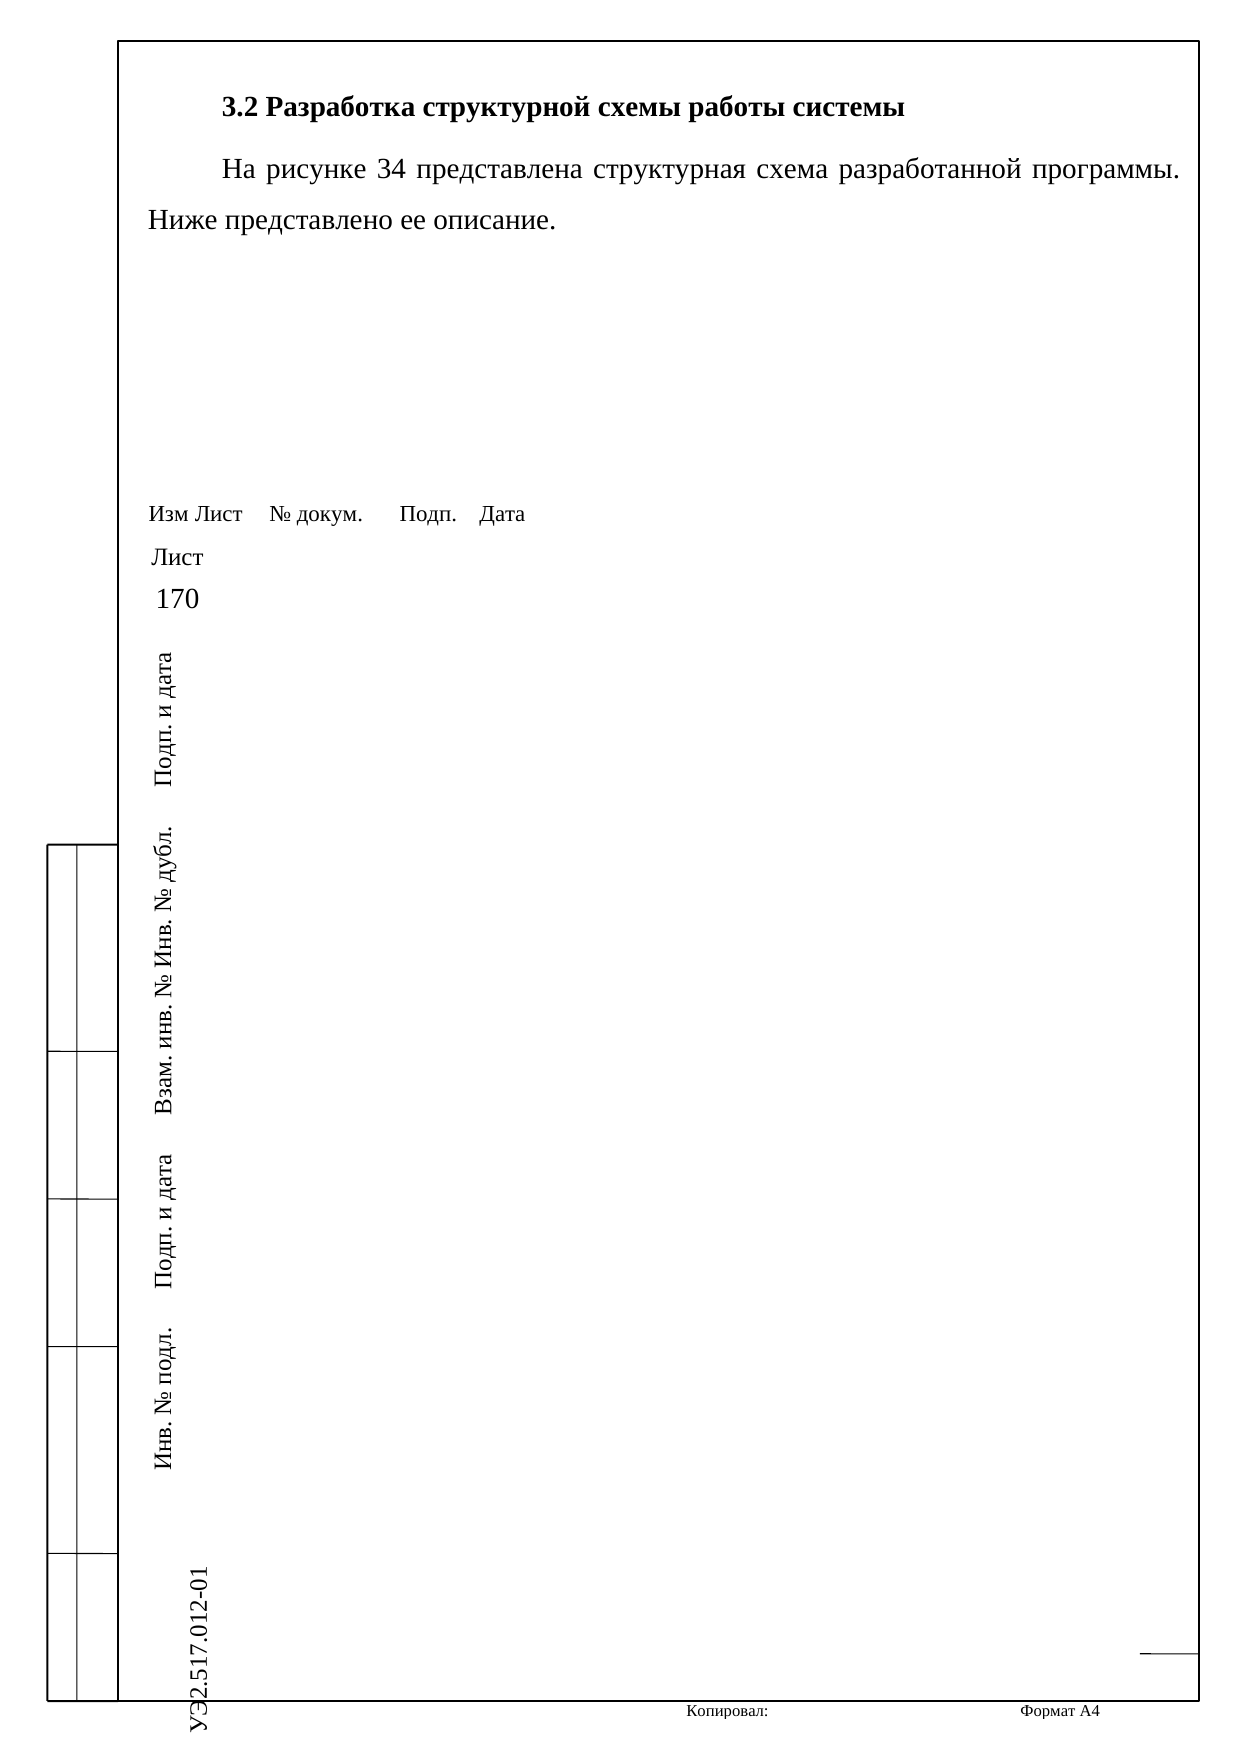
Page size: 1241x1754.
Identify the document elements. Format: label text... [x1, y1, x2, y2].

text На рисунке 34 представлена структурная схема разработанной программы. Ниже представлено ее описание. [148, 151, 1181, 235]
subtitle 3.2 Разработка структурной схемы работы системы [222, 89, 1181, 122]
